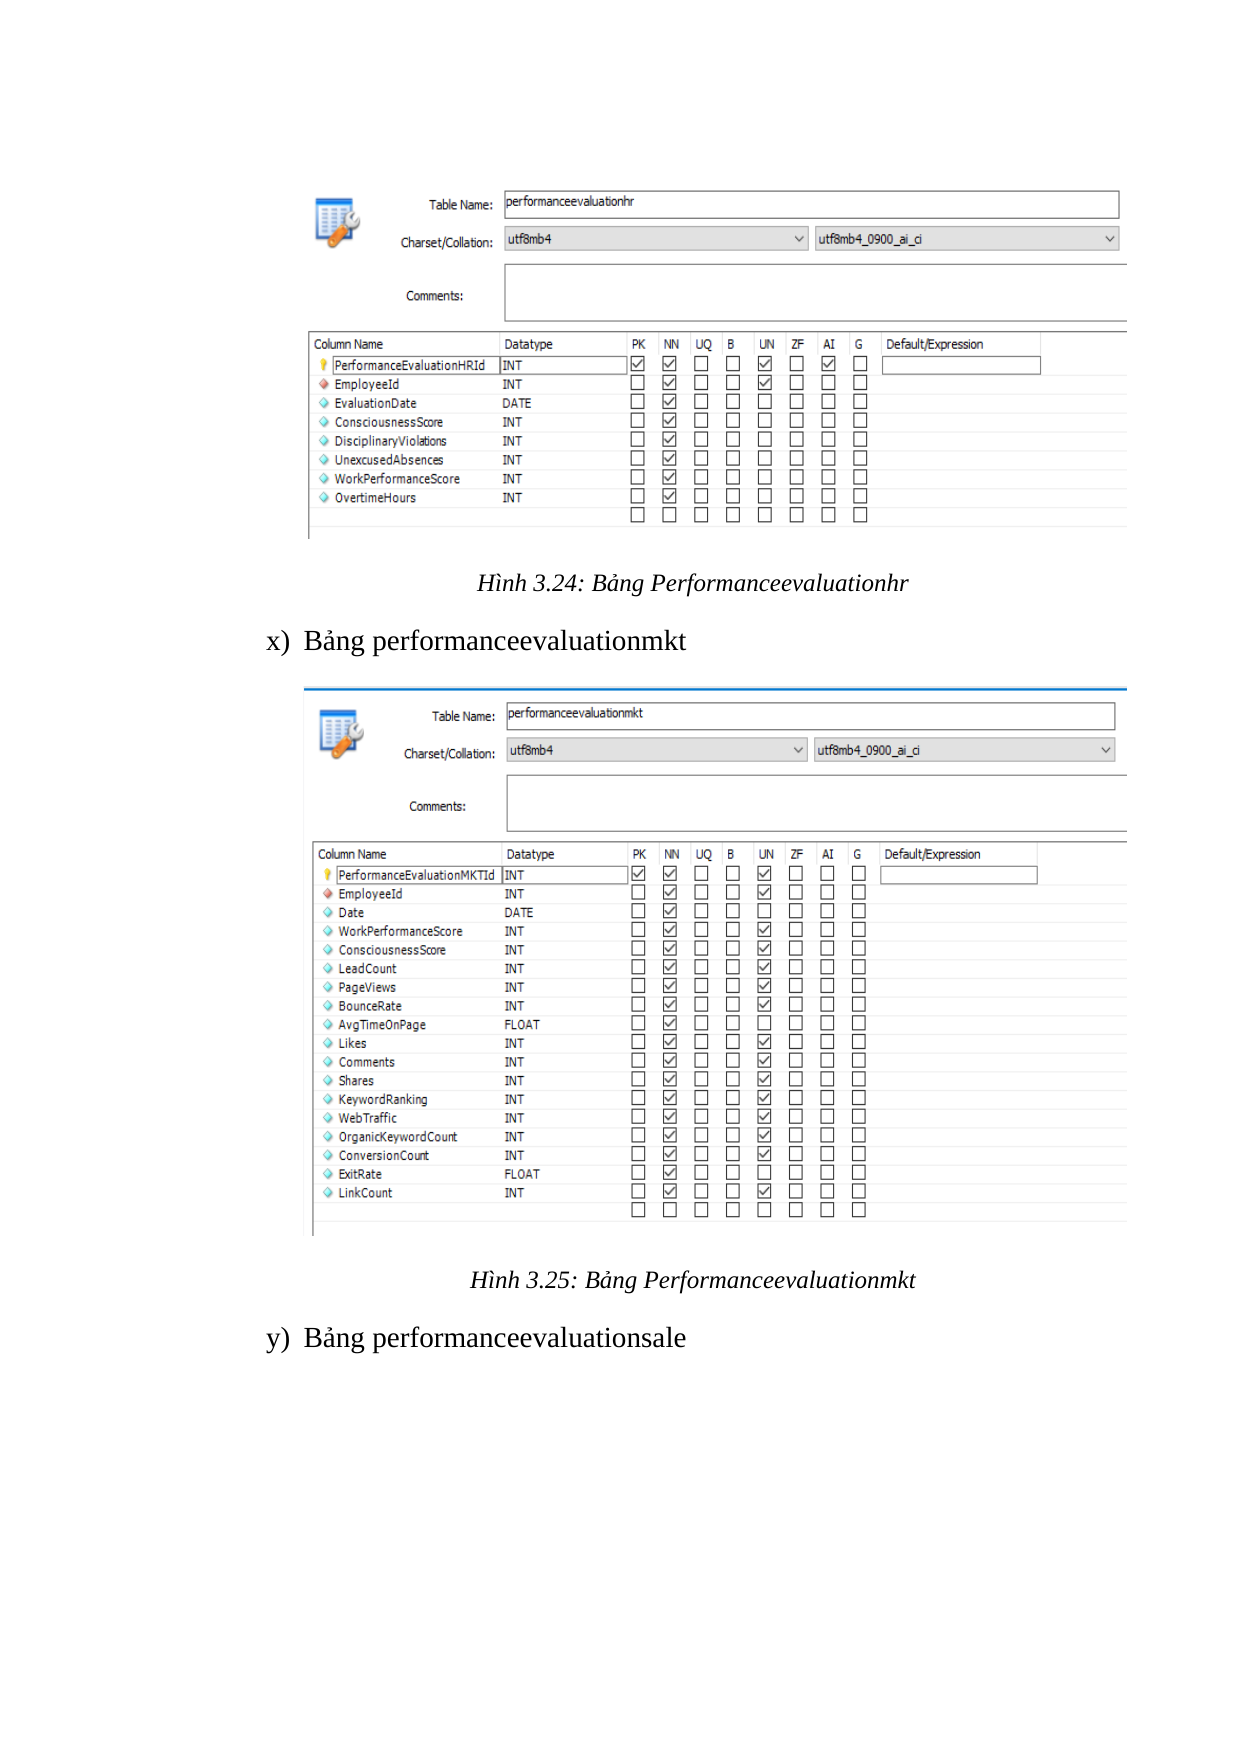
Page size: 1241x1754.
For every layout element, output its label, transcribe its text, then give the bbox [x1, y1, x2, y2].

list Bảng performanceevaluationsale [266, 1320, 1122, 1354]
picture [303, 686, 1127, 1236]
text Hình 3.: Bảng Performanceevaluationmkt [207, 1265, 1122, 1293]
list Bảng performanceevaluationmkt [266, 623, 1122, 657]
picture [303, 180, 1127, 539]
text Hình 3.: Bảng Performanceevaluationhr [207, 568, 1122, 597]
